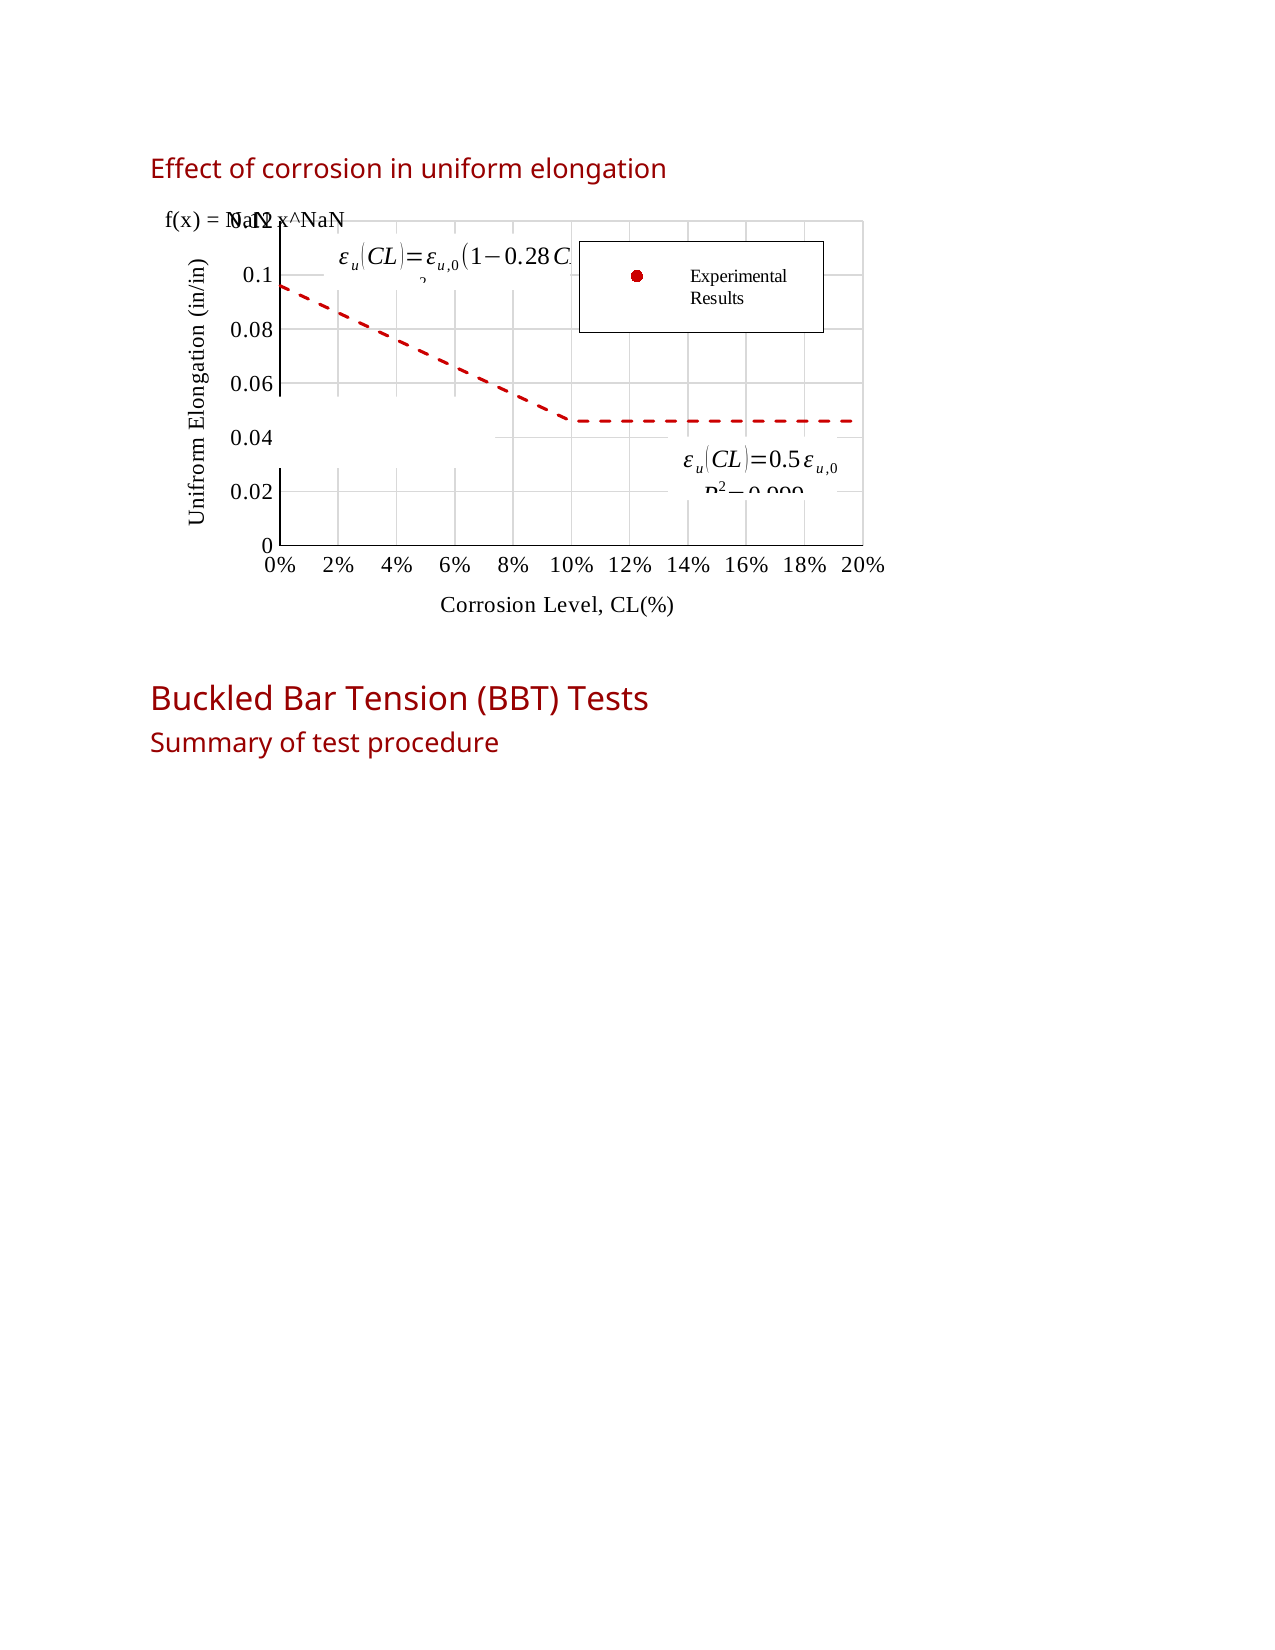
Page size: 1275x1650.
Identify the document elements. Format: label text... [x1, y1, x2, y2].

subtitle Buckled Bar Tension (BBT) Tests [150, 674, 1125, 720]
subtitle Effect of corrosion in uniform elongation [150, 150, 1125, 187]
subtitle Summary of test procedure [150, 724, 1125, 761]
